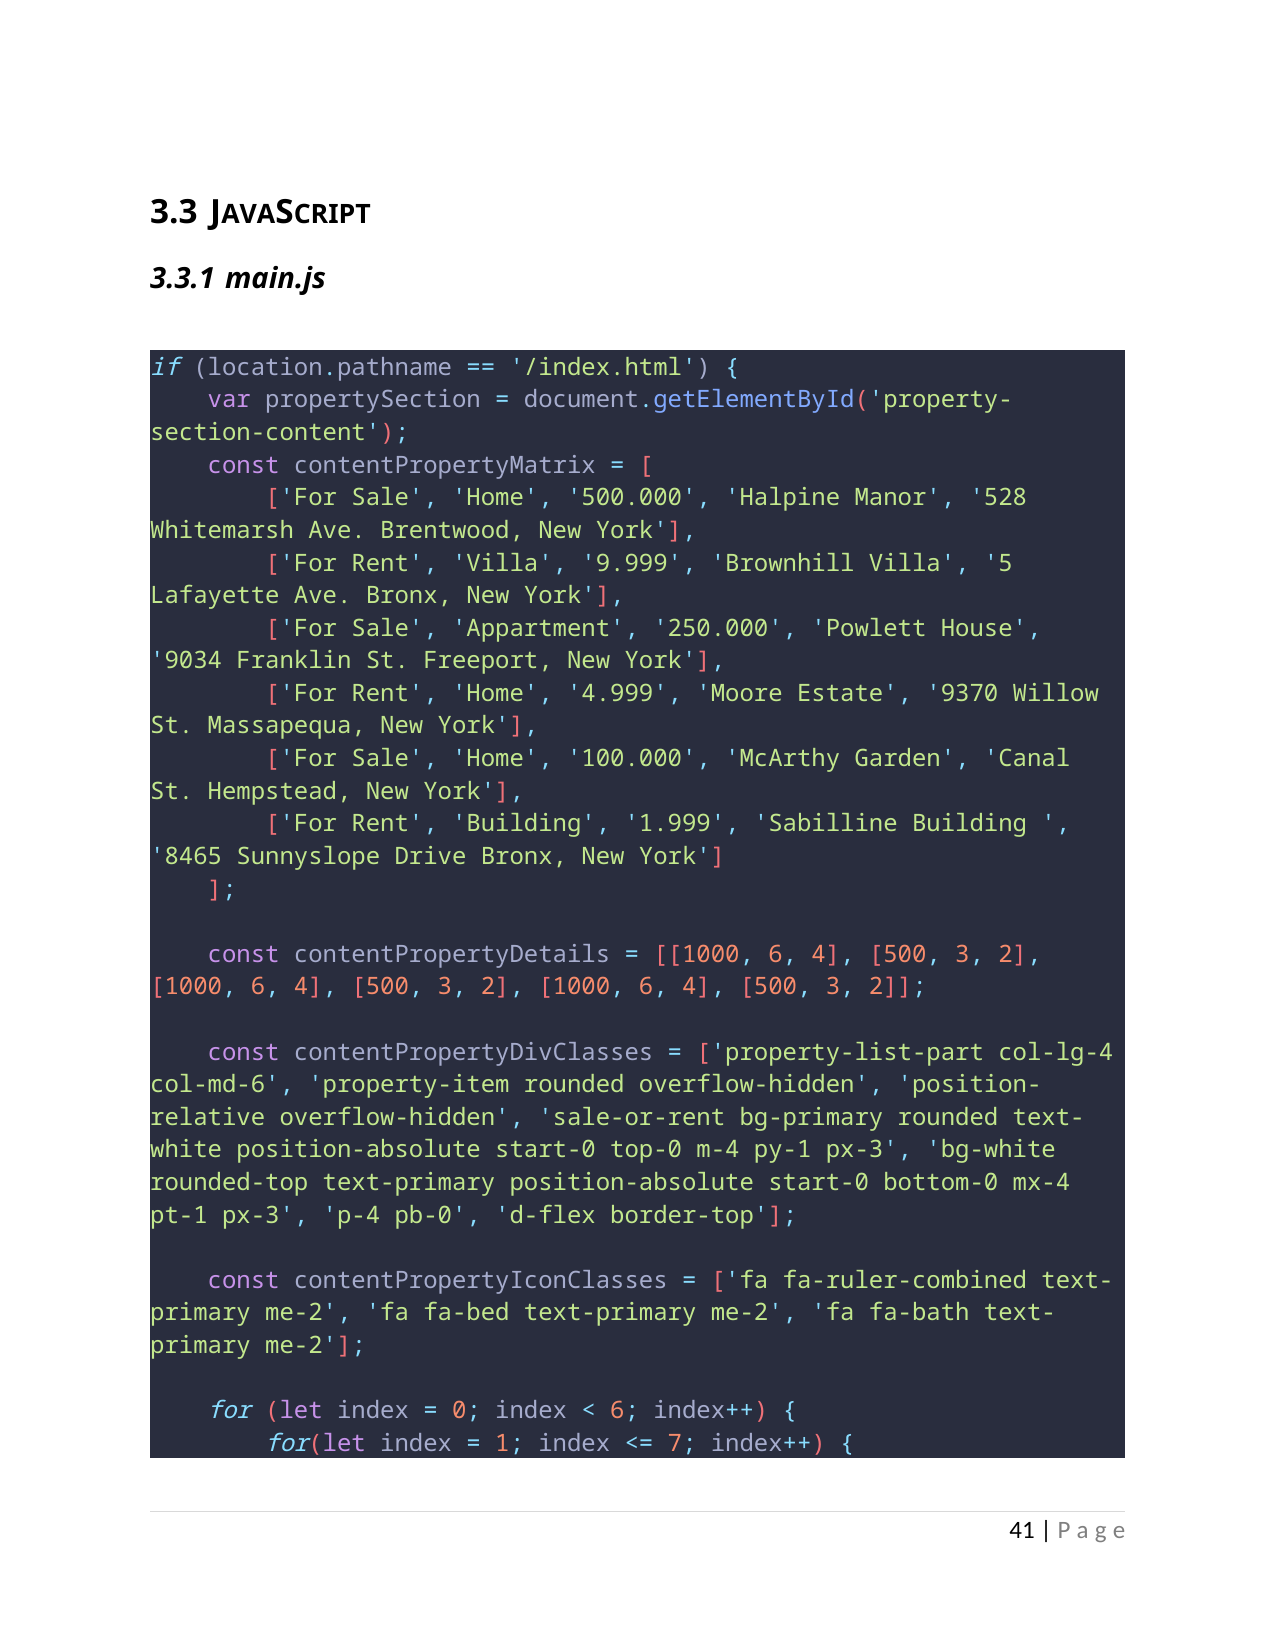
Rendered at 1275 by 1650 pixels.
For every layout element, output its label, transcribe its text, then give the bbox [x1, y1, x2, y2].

text ['For Sale', 'Home', '500.000', 'Halpine Manor', '528 Whitemarsh Ave. Brentwood, New York'], [150, 480, 1125, 545]
text ['For Rent', 'Villa', '9.999', 'Brownhill Villa', '5 Lafayette Ave. Bronx, New York'], [150, 545, 1125, 611]
text for (let index = 0; index < 6; index++) { [150, 1393, 1125, 1426]
text if (location.pathname == '/index.html') { [150, 350, 1125, 382]
subtitle main.js [150, 257, 1125, 297]
text var propertySection = document.getElementById('property-section-content'); [150, 382, 1125, 447]
text ]; [150, 871, 1125, 904]
text const contentPropertyDetails = [[1000, 6, 4], [500, 3, 2], [1000, 6, 4], [500, 3, 2], [1000, 6, 4], [500, 3, 2]]; [150, 937, 1125, 1002]
text ['For Sale', 'Home', '100.000', 'McArthy Garden', 'Canal St. Hempstead, New York'], [150, 741, 1125, 806]
text for(let index = 1; index <= 7; index++) { [150, 1426, 1125, 1458]
subtitle JavaScript [150, 187, 1125, 233]
text const contentPropertyMatrix = [ [150, 447, 1125, 480]
text ['For Rent', 'Building', '1.999', 'Sabilline Building ', '8465 Sunnyslope Drive Bronx, New York'] [150, 806, 1125, 871]
text const contentPropertyIconClasses = ['fa fa-ruler-combined text-primary me-2', 'fa fa-bed text-primary me-2', 'fa fa-bath text-primary me-2']; [150, 1263, 1125, 1360]
text ['For Sale', 'Appartment', '250.000', 'Powlett House', '9034 Franklin St. Freeport, New York'], [150, 611, 1125, 676]
text const contentPropertyDivClasses = ['property-list-part col-lg-4 col-md-6', 'property-item rounded overflow-hidden', 'position-relative overflow-hidden', 'sale-or-rent bg-primary rounded text-white position-absolute start-0 top-0 m-4 py-1 px-3', 'bg-white rounded-top text-primary position-absolute start-0 bottom-0 mx-4 pt-1 px-3', 'p-4 pb-0', 'd-flex border-top']; [150, 1034, 1125, 1230]
text ['For Rent', 'Home', '4.999', 'Moore Estate', '9370 Willow St. Massapequa, New York'], [150, 676, 1125, 741]
